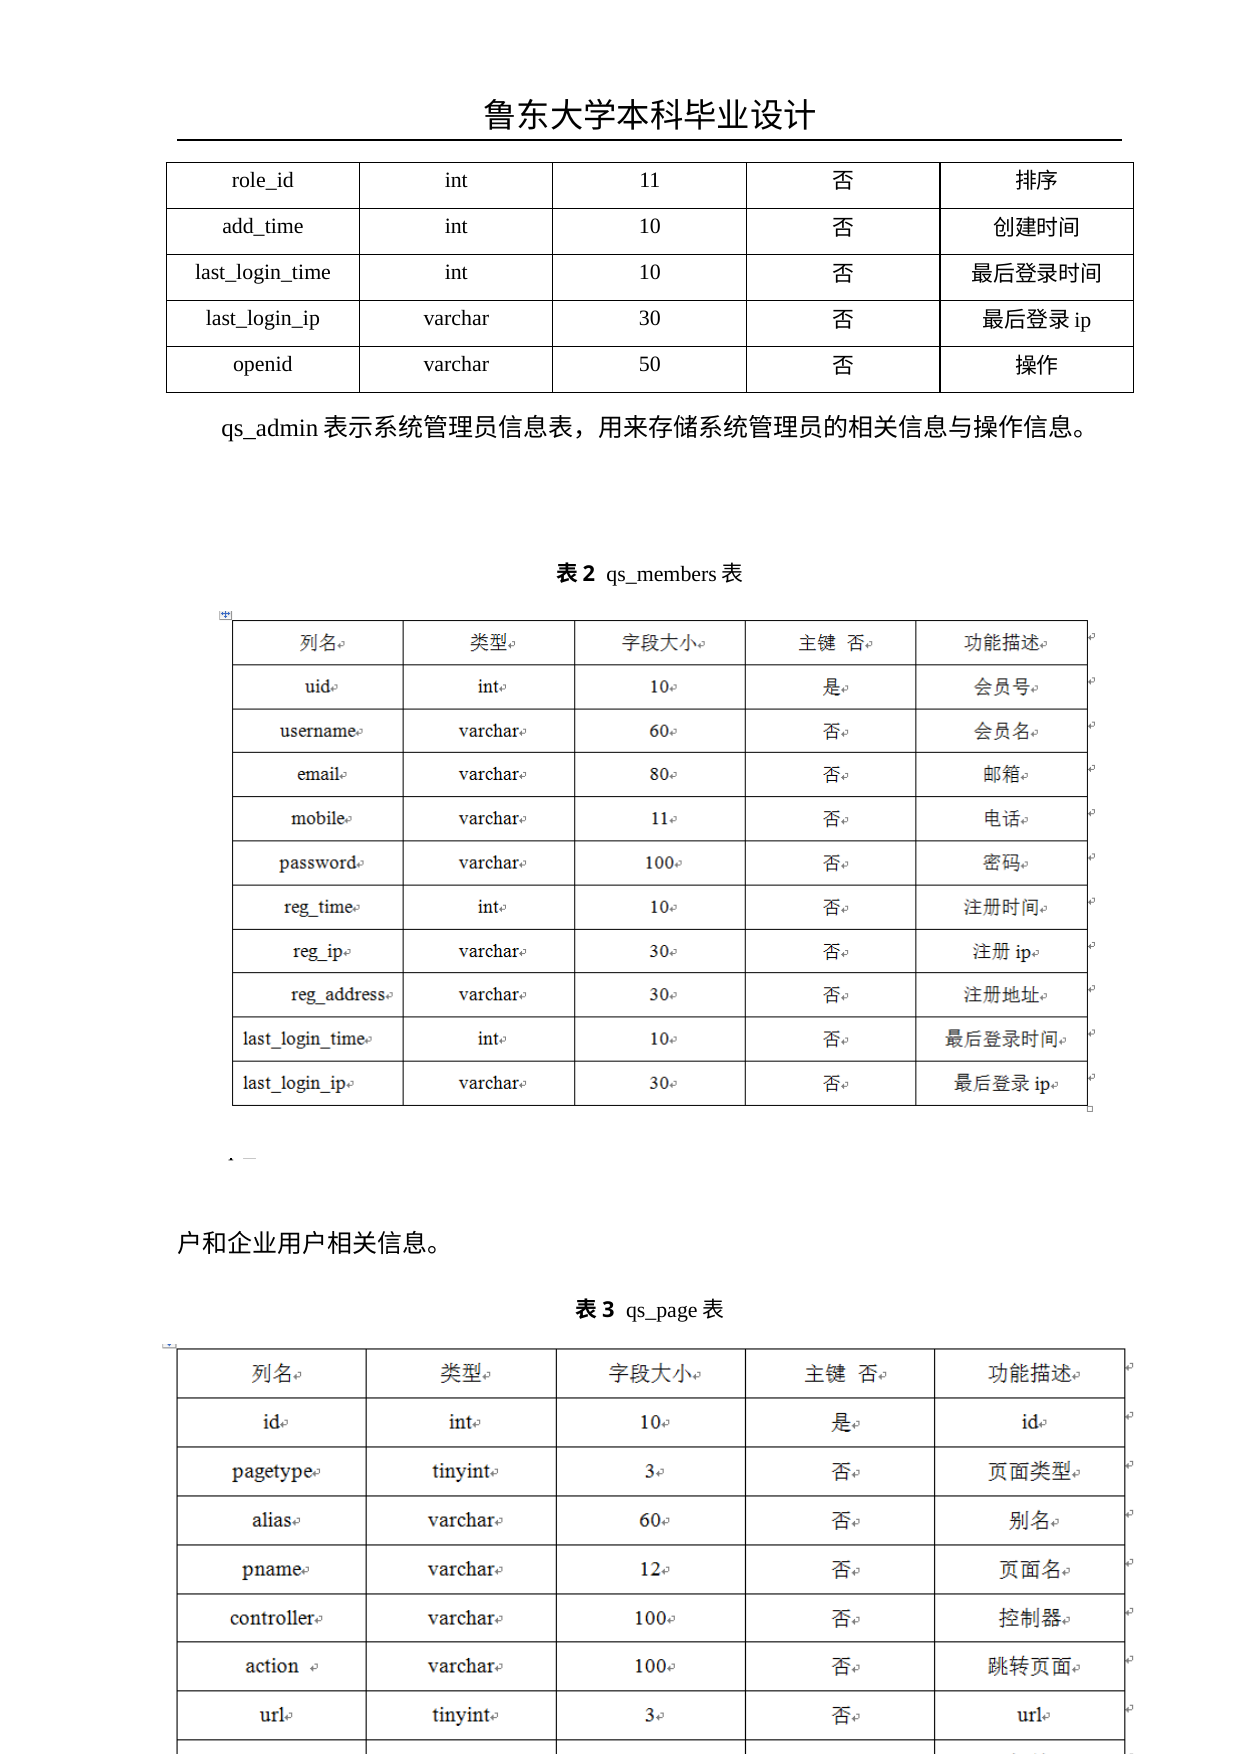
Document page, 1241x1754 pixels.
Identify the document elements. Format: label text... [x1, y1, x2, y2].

table_cell varchar [360, 347, 552, 392]
table_cell 排序 [941, 163, 1133, 208]
table_cell add_time [167, 209, 359, 254]
table_cell 否 [747, 347, 939, 392]
text 表2 qs_members表 [177, 556, 1122, 588]
table_cell int [360, 209, 552, 254]
picture [209, 611, 1110, 1116]
table_cell last_login_time [167, 255, 359, 300]
table_cell 11 [553, 163, 746, 208]
picture [151, 1344, 1161, 1754]
table_cell 最后登录时间 [941, 255, 1133, 300]
table_cell 10 [553, 209, 746, 254]
text 表3 qs_page表 [177, 1292, 1122, 1325]
table_cell int [360, 255, 552, 300]
table_cell 操作 [941, 347, 1133, 392]
table_cell 否 [747, 163, 939, 208]
text qs_admin表示系统管理员信息表，用来存储系统管理员的相关信息与操作信息。 [177, 393, 1122, 458]
table_cell 10 [553, 255, 746, 300]
table_cell int [360, 163, 552, 208]
text qs_members是会员信息表，用来存储在该人才招聘系统上注册会员信息的个人用户和企业用户相关信息。 [177, 1158, 1122, 1274]
table_cell 创建时间 [941, 209, 1133, 254]
table_cell 30 [553, 301, 746, 346]
table_cell last_login_ip [167, 301, 359, 346]
table_cell 否 [747, 301, 939, 346]
table_cell 否 [747, 209, 939, 254]
table_cell openid [167, 347, 359, 392]
table_cell 否 [747, 255, 939, 300]
table_cell 最后登录ip [941, 301, 1133, 346]
table_cell varchar [360, 301, 552, 346]
table_cell 50 [553, 347, 746, 392]
table_cell role_id [167, 163, 359, 208]
